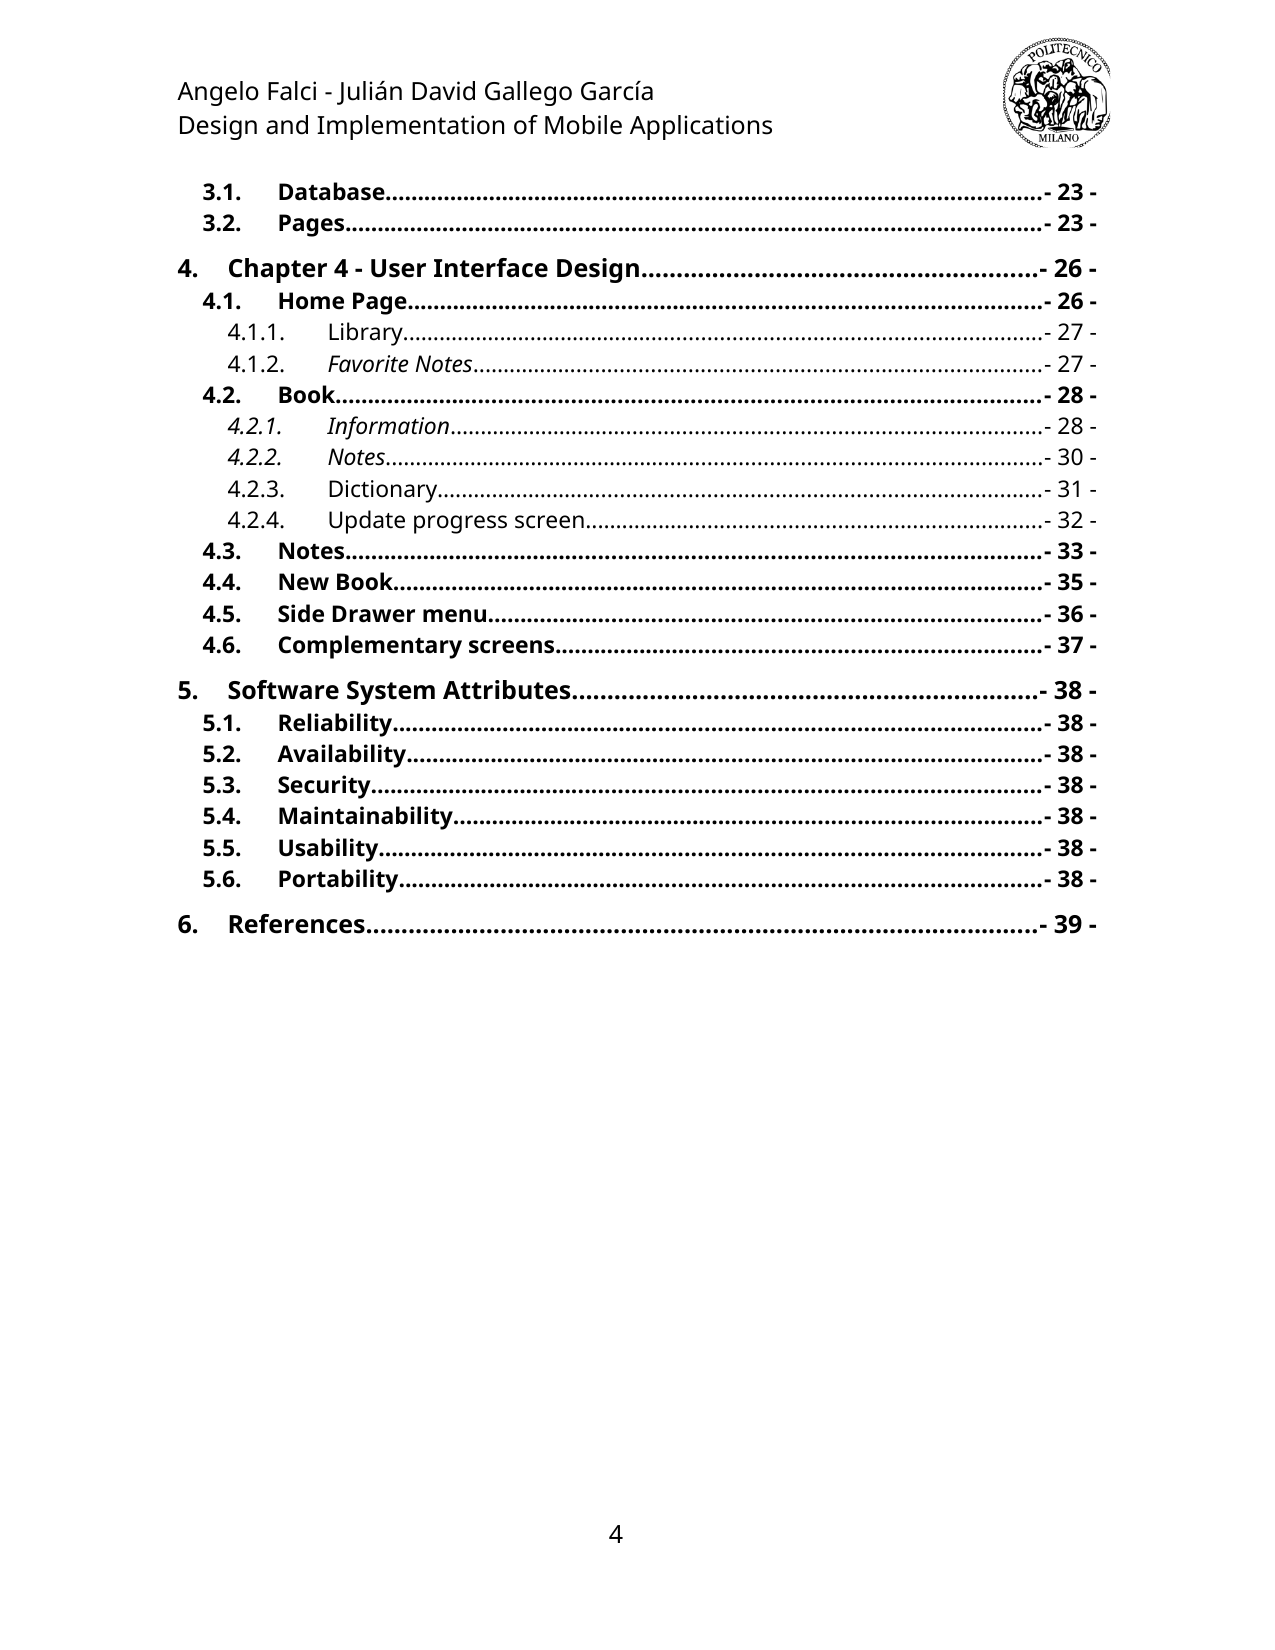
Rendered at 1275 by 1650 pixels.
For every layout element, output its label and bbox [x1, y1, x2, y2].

picture [1001, 37, 1110, 146]
